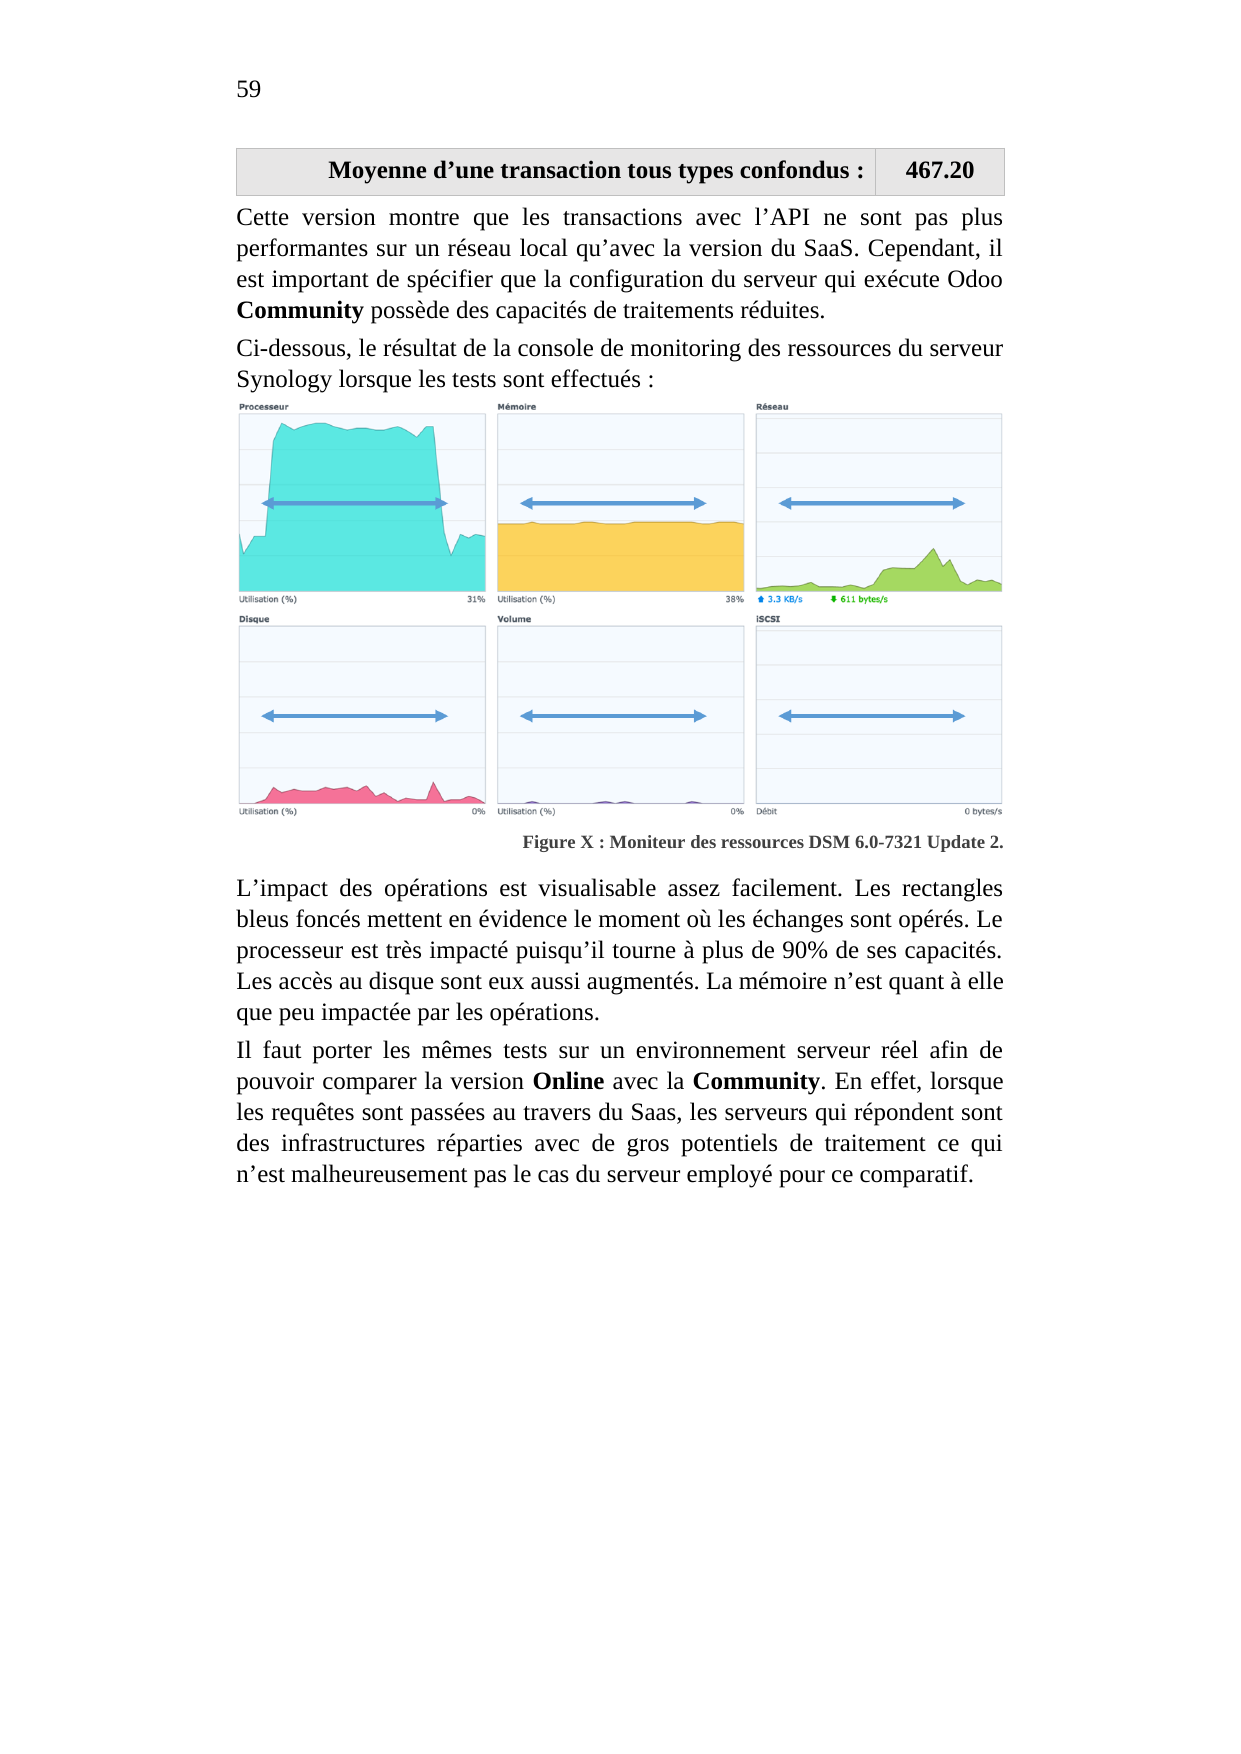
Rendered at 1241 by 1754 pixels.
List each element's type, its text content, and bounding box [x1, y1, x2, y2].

text Figure X : Moniteur des ressources DSM 6.0-7321 Update 2. [236, 831, 1004, 853]
picture [236, 401, 1004, 823]
text Ci-dessous, le résultat de la console de monitoring des ressources du serveur Synology lorsque les tests sont effectués : [236, 333, 1004, 392]
table_cell Moyenne d’une transaction tous types confondus : [237, 149, 875, 195]
text Il faut porter les mêmes tests sur un environnement serveur réel afin de pouvoir comparer la version Online avec la Community. En effet, lorsque les requêtes sont passées au travers du Saas, les serveurs qui répondent sont des infrastructures réparties avec de gros potentiels de traitement ce qui n’est malheureusement pas le cas du serveur employé pour ce comparatif. [236, 1035, 1004, 1188]
table_cell 467.20 [876, 149, 1004, 195]
text Cette version montre que les transactions avec l’API ne sont pas plus performantes sur un réseau local qu’avec la version du SaaS. Cependant, il est important de spécifier que la configuration du serveur qui exécute Odoo Community possède des capacités de traitements réduites. [236, 202, 1004, 324]
text L’impact des opérations est visualisable assez facilement. Les rectangles bleus foncés mettent en évidence le moment où les échanges sont opérés. Le processeur est très impacté puisqu’il tourne à plus de 90% de ses capacités. Les accès au disque sont eux aussi augmentés. La mémoire n’est quant à elle que peu impactée par les opérations. [236, 873, 1004, 1026]
